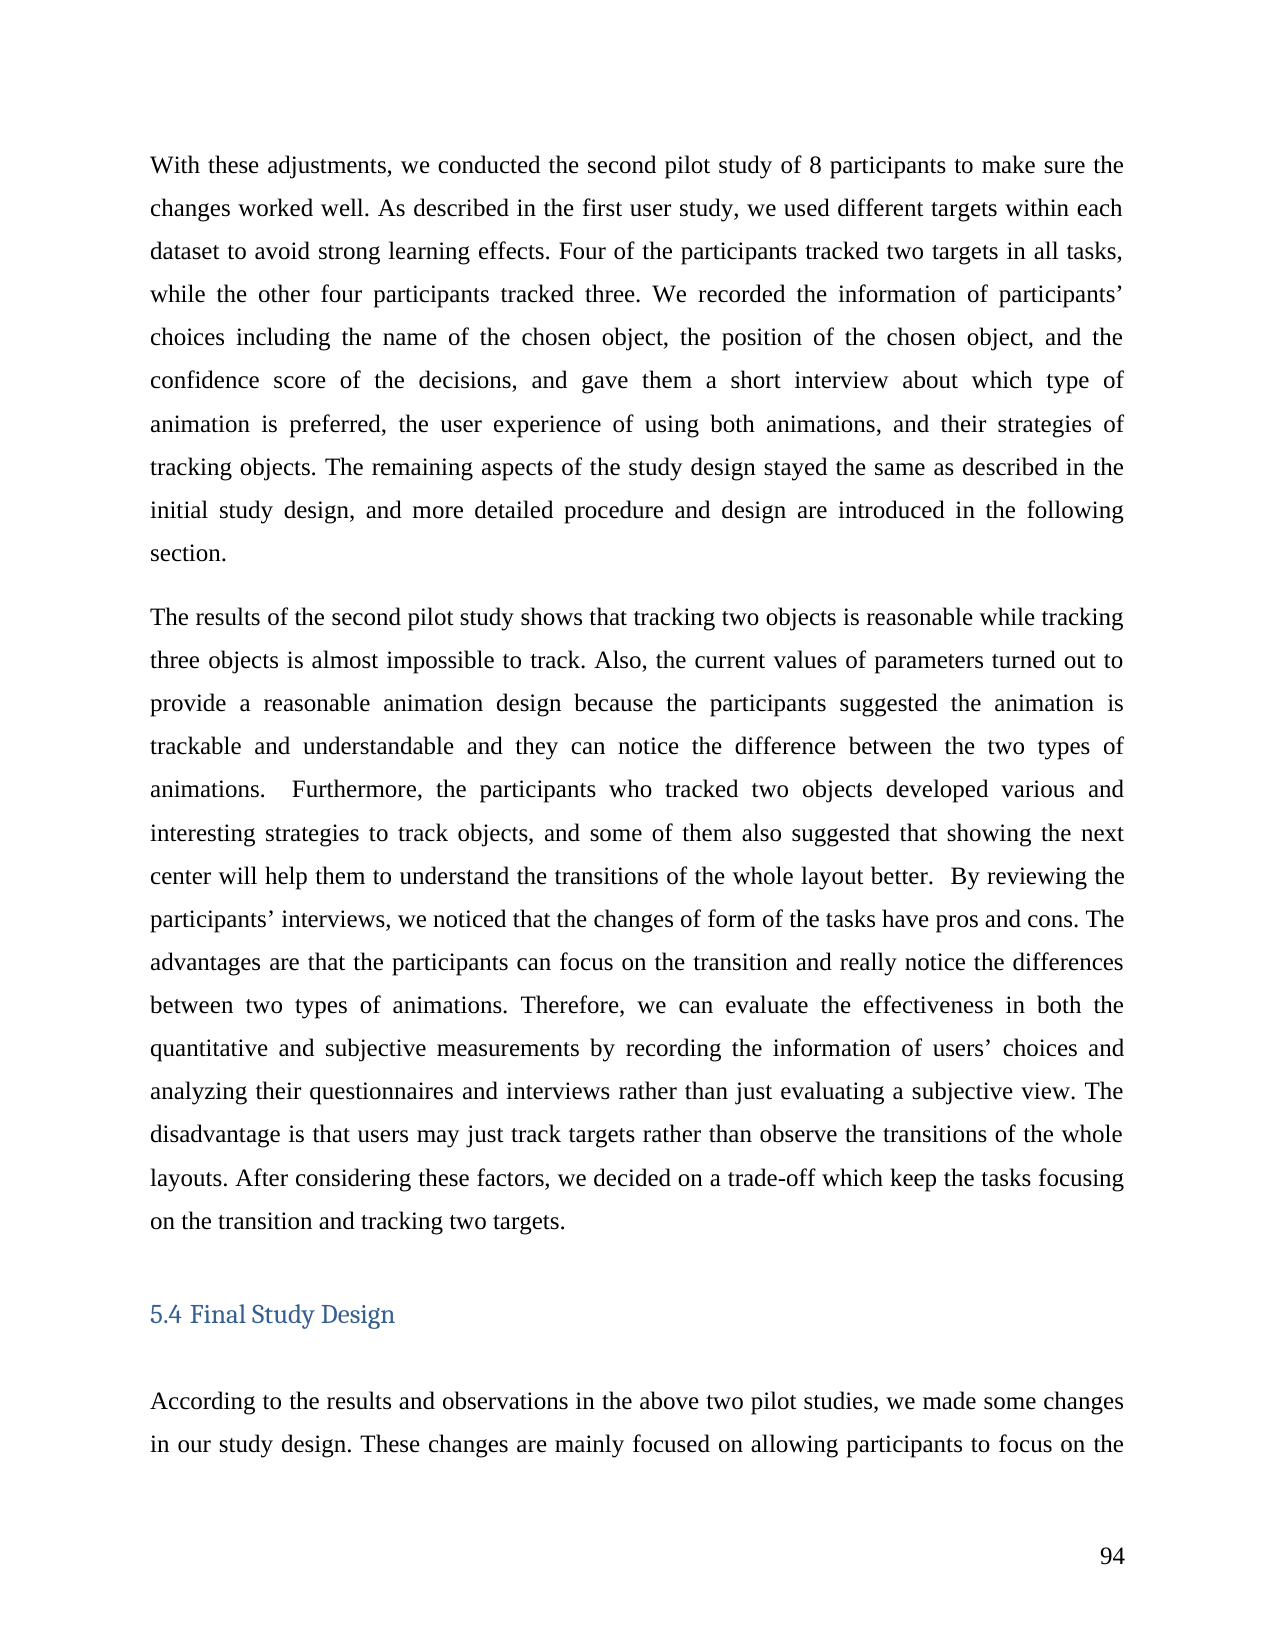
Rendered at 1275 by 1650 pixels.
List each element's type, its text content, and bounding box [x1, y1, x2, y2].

subtitle Final Study Design [150, 1299, 1125, 1330]
text The results of the second pilot study shows that tracking two objects is reasonable while tracking three objects is almost impossible to track. Also, the current values of parameters turned out to provide a reasonable animation design because the participants suggested the animation is trackable and understandable and they can notice the difference between the two types of animations. Furthermore, the participants who tracked two objects developed various and interesting strategies to track objects, and some of them also suggested that showing the next center will help them to understand the transitions of the whole layout better. By reviewing the participants’ interviews, we noticed that the changes of form of the tasks have pros and cons. The advantages are that the participants can focus on the transition and really notice the differences between two types of animations. Therefore, we can evaluate the effectiveness in both the quantitative and subjective measurements by recording the information of users’ choices and analyzing their questionnaires and interviews rather than just evaluating a subjective view. The disadvantage is that users may just track targets rather than observe the transitions of the whole layouts. After considering these factors, we decided on a trade-off which keep the tasks focusing on the transition and tracking two targets. [150, 602, 1125, 1234]
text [150, 1386, 1125, 1458]
text With these adjustments, we conducted the second pilot study of 8 participants to make sure the changes worked well. As described in the first user study, we used different targets within each dataset to avoid strong learning effects. Four of the participants tracked two targets in all tasks, while the other four participants tracked three. We recorded the information of participants’ choices including the name of the chosen object, the position of the chosen object, and the confidence score of the decisions, and gave them a short interview about which type of animation is preferred, the user experience of using both animations, and their strategies of tracking objects. The remaining aspects of the study design stayed the same as described in the initial study design, and more detailed procedure and design are introduced in the following section. [150, 150, 1125, 567]
